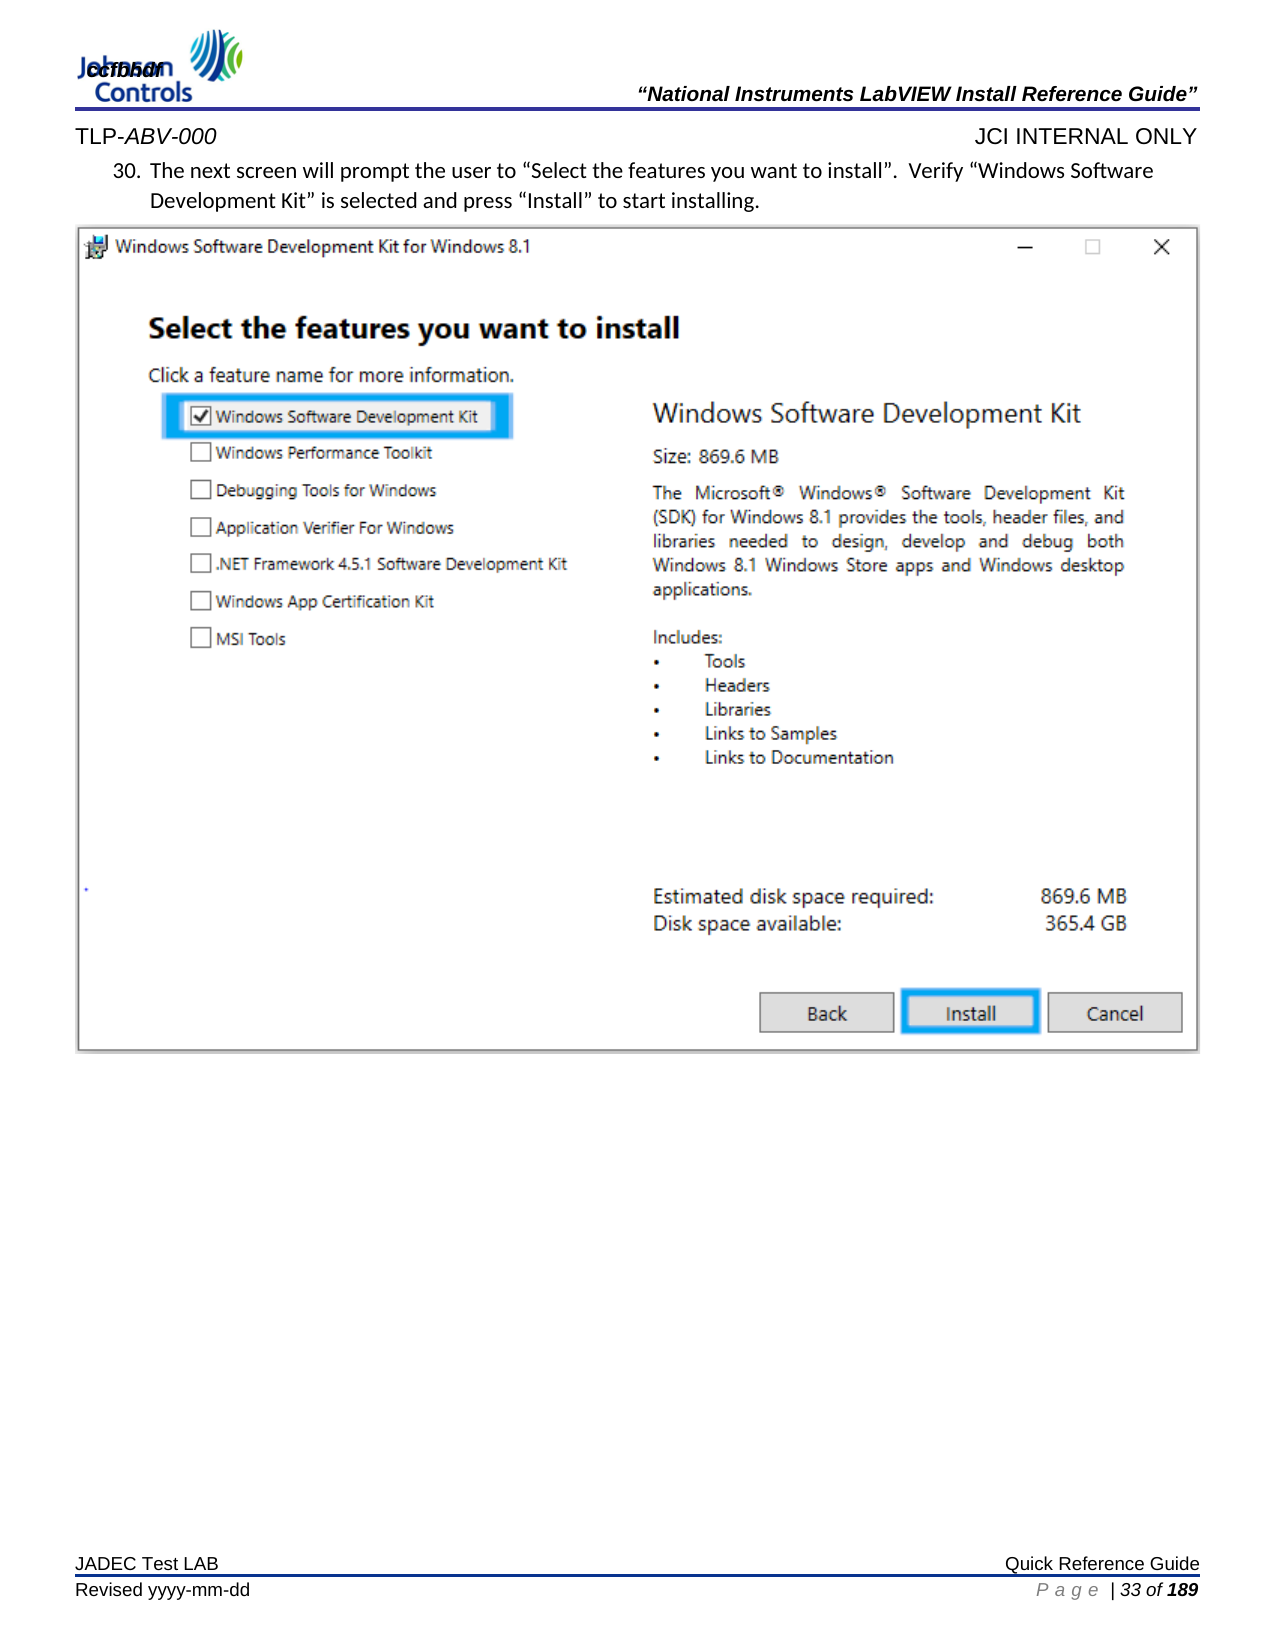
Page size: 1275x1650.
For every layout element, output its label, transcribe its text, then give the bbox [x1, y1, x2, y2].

picture [76, 26, 246, 105]
picture [75, 223, 1200, 1054]
list The next screen will prompt the user to “Select the features you want to install”. Verify “Windows Software Development Kit” is selected and press “Install” to start installing. [112, 156, 1200, 214]
